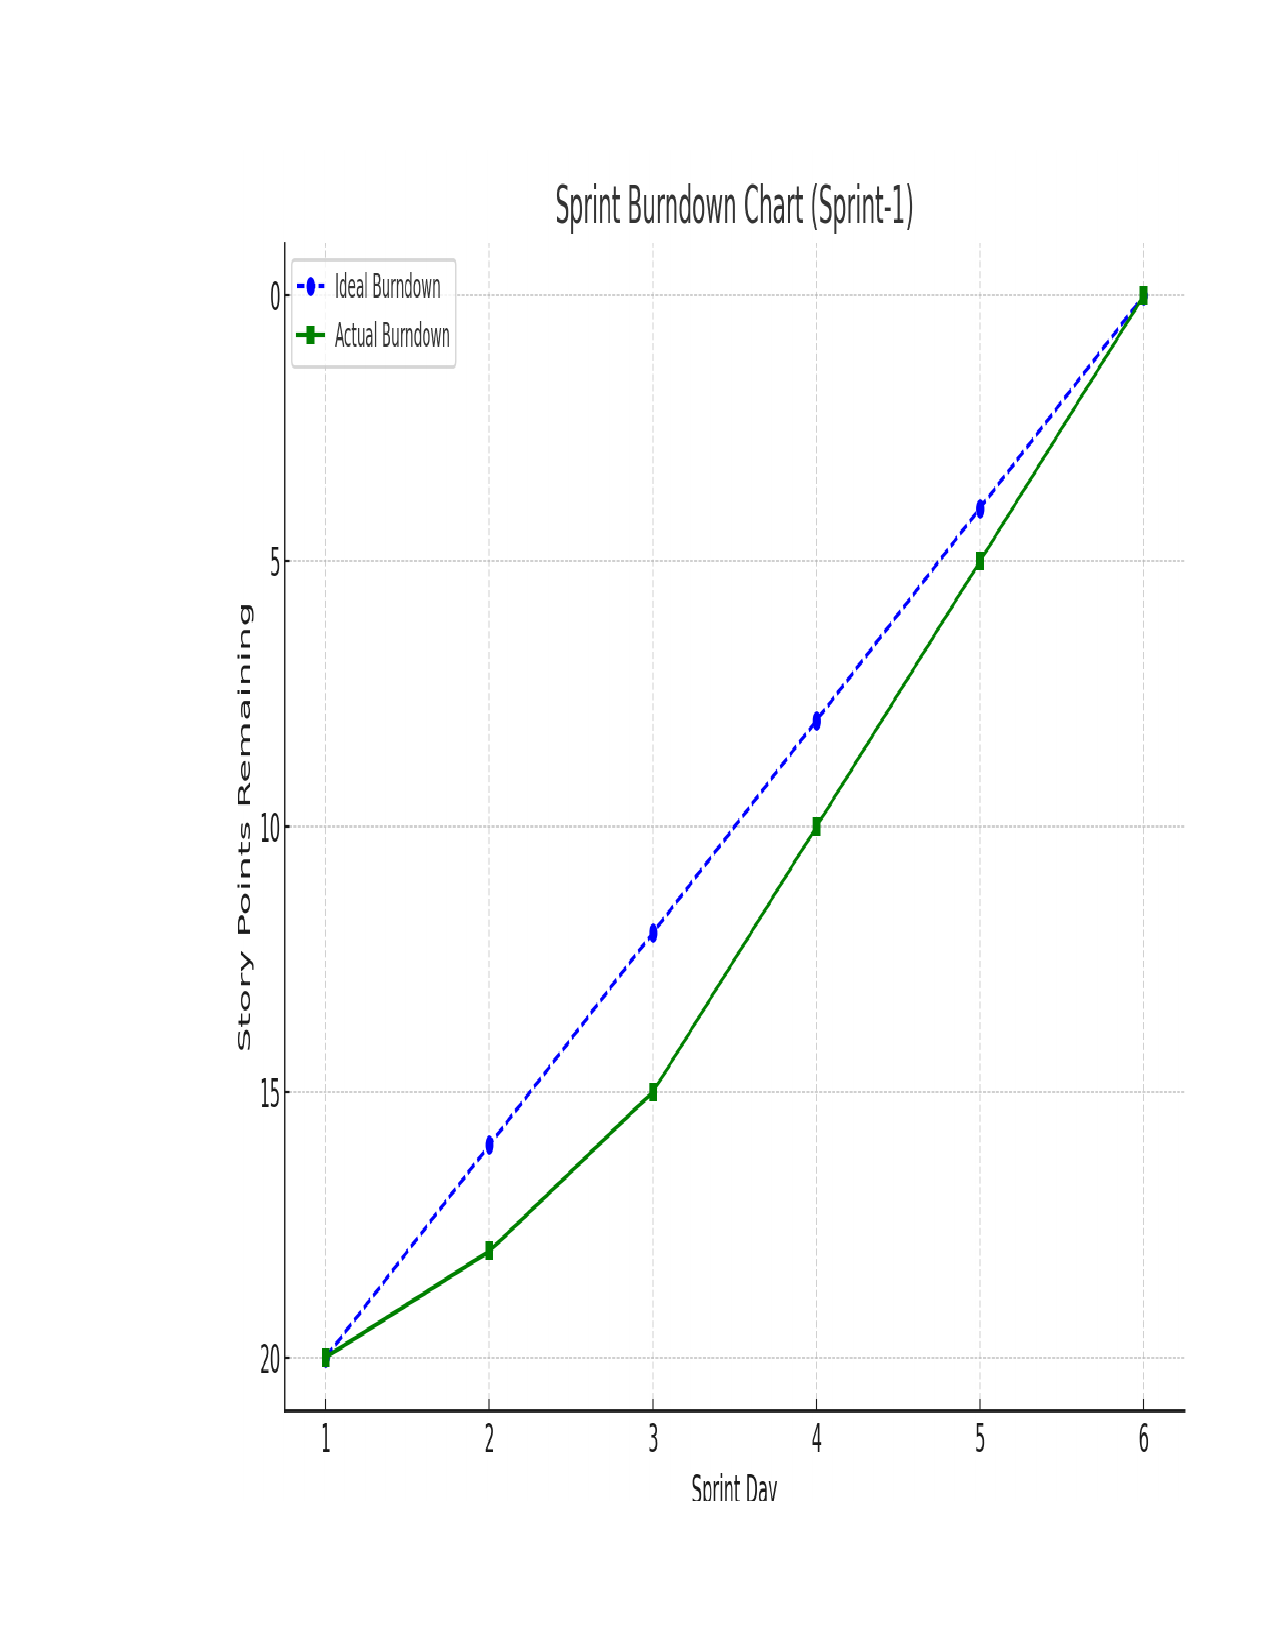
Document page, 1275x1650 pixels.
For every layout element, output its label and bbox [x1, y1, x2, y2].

picture [223, 150, 1199, 1501]
